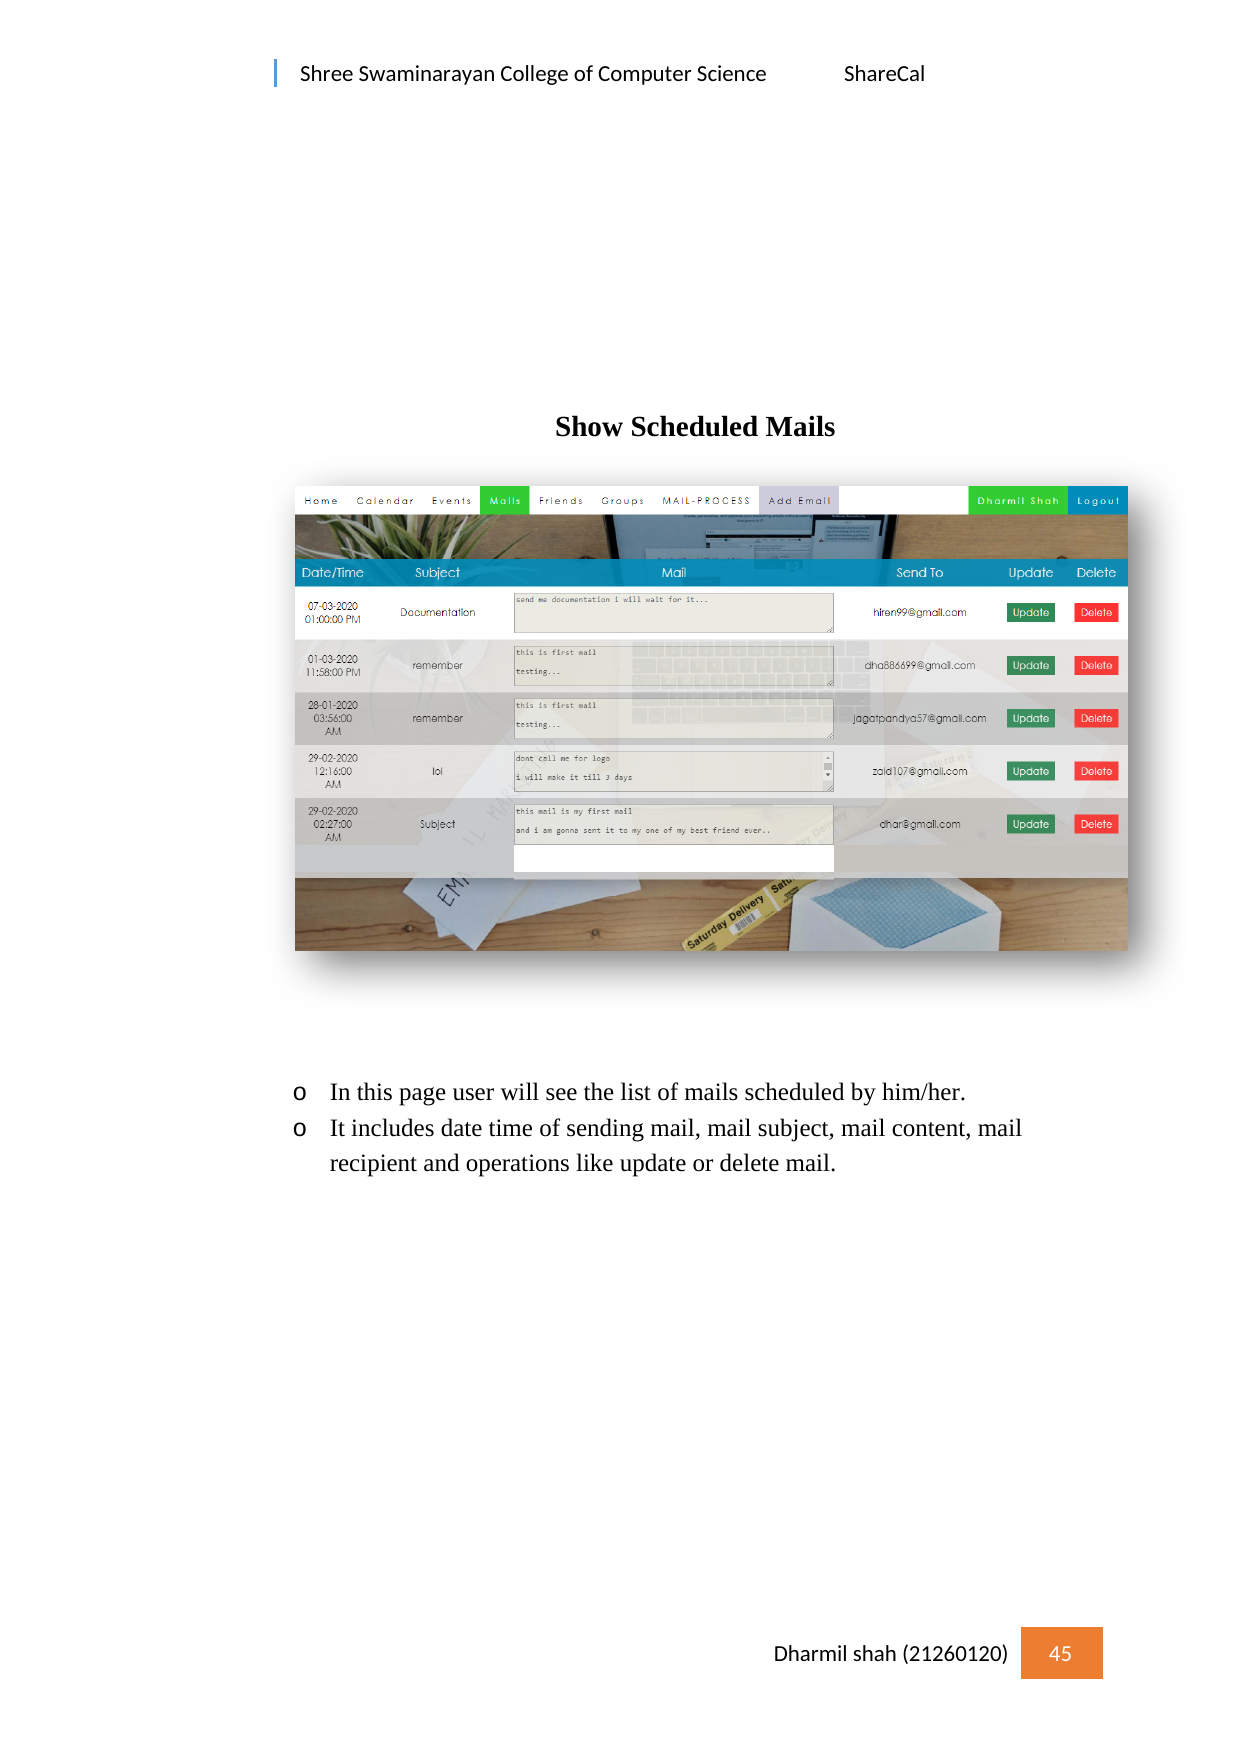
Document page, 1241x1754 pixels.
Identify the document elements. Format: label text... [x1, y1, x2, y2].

picture [295, 486, 1128, 951]
list In this page user will see the list of mails scheduled by him/her. [292, 1077, 1090, 1108]
text Show Scheduled Mails [300, 409, 1090, 442]
list It includes date time of sending mail, mail subject, mail content, mail recipient and operations like update or delete mail. [292, 1113, 1090, 1177]
